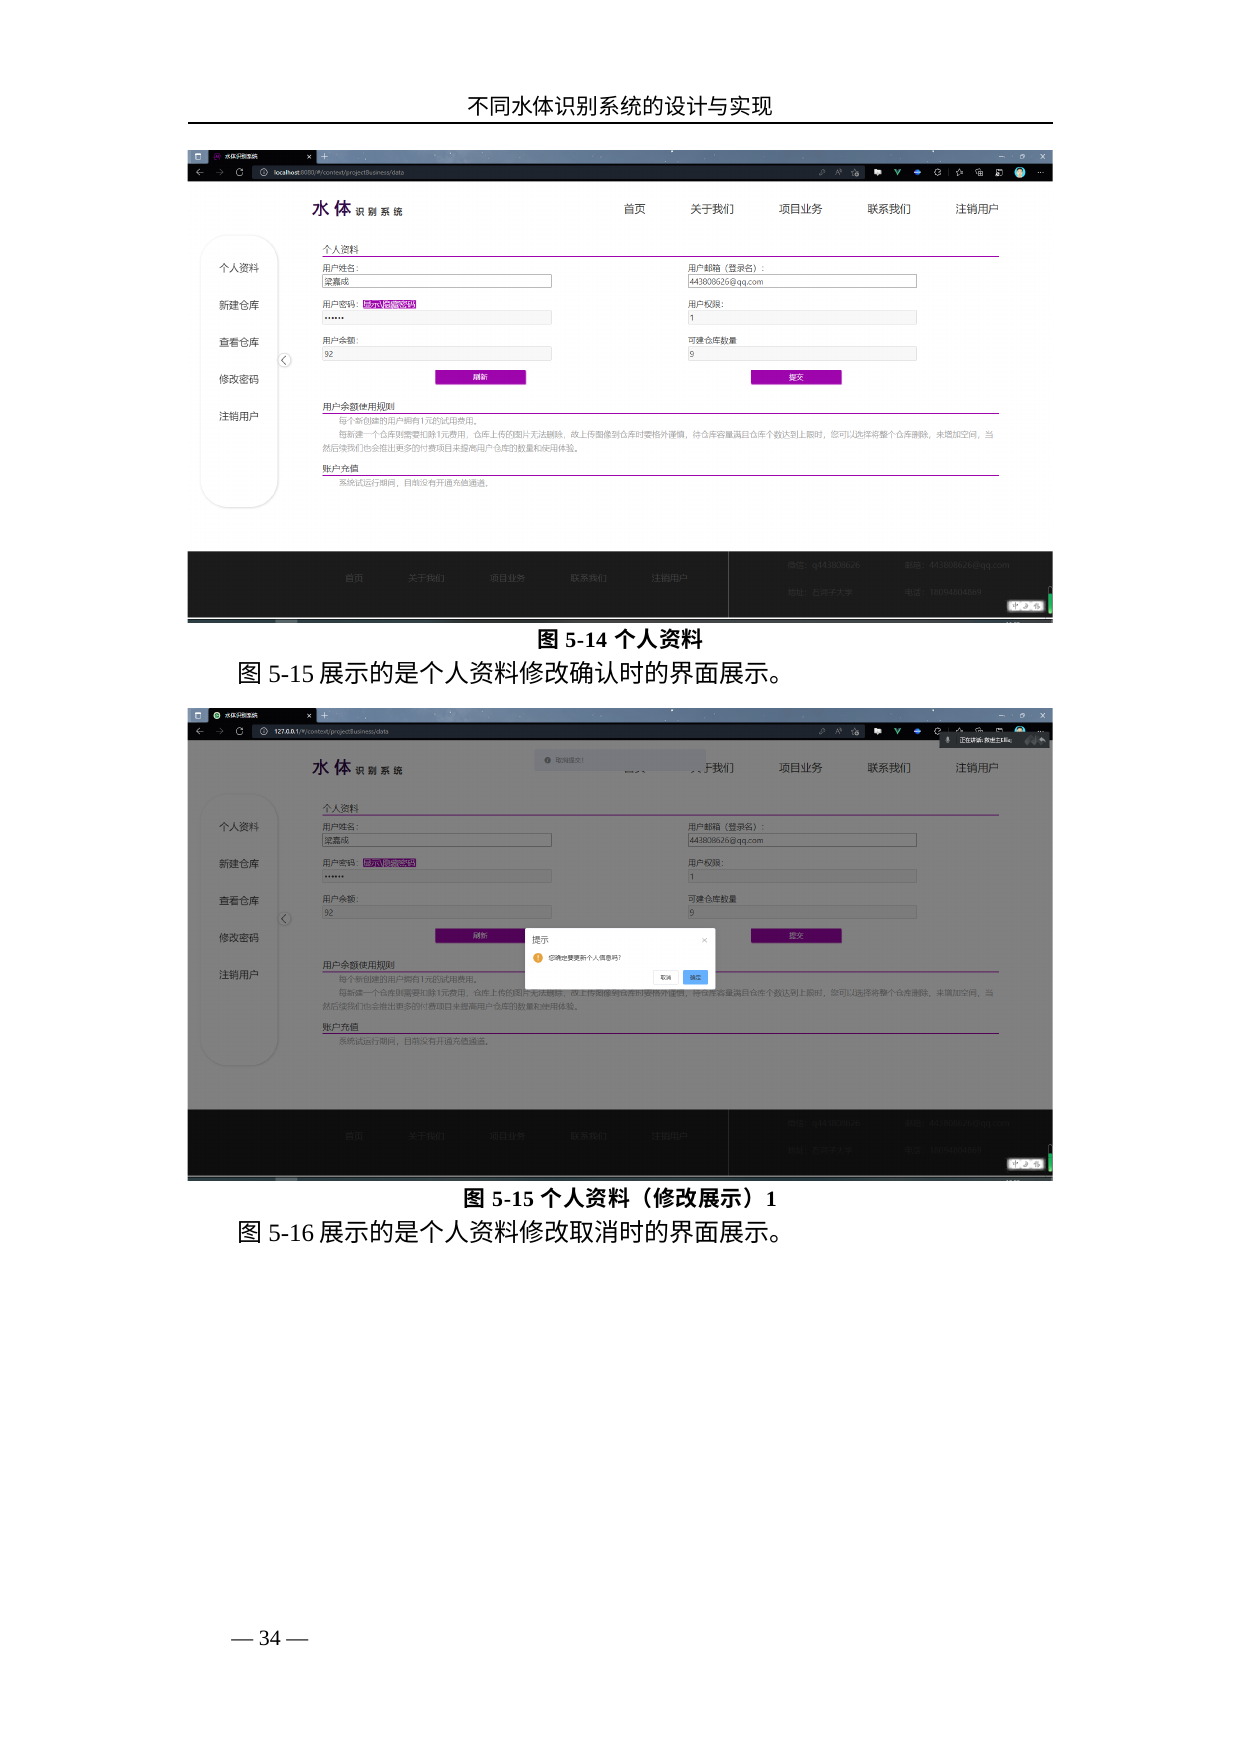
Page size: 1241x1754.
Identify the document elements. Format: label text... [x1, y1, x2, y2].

picture [187, 708, 1053, 1181]
picture [187, 150, 1053, 623]
